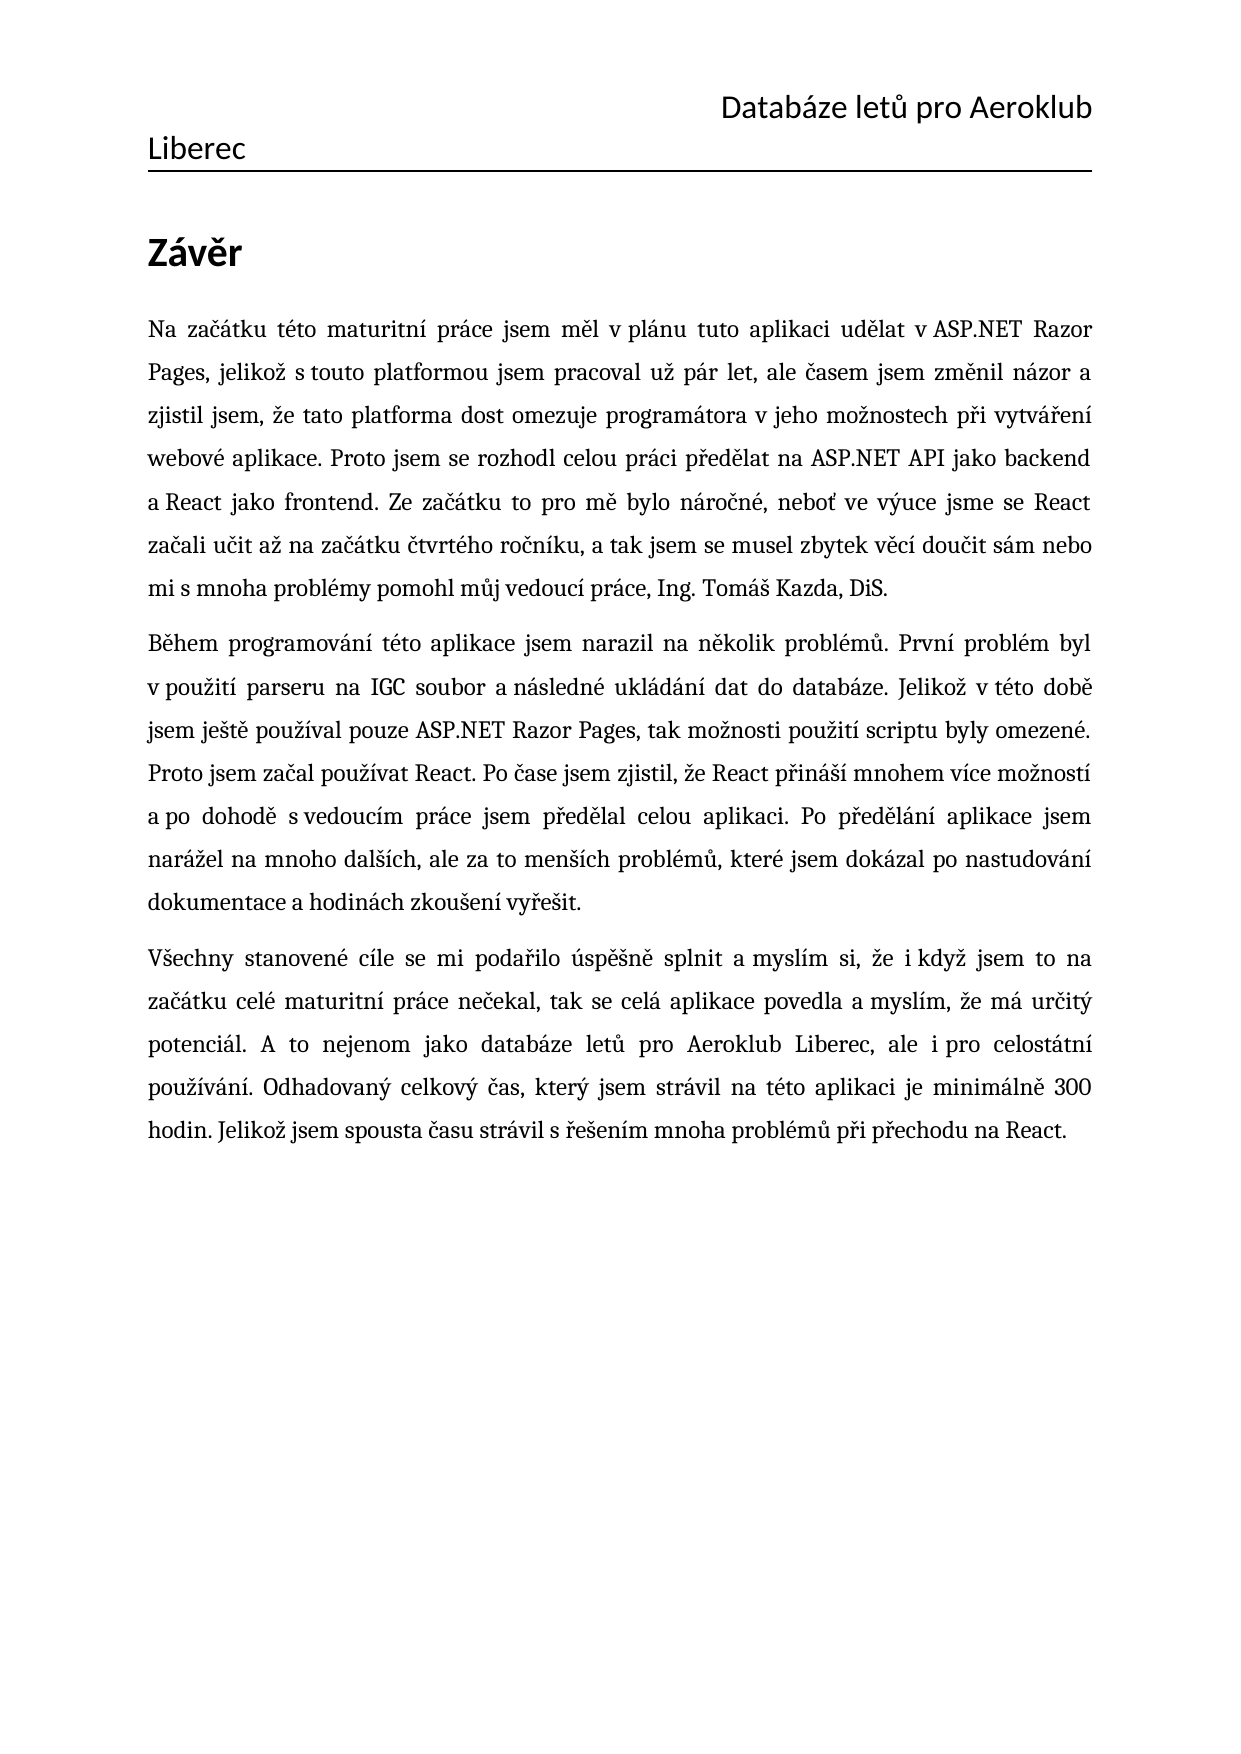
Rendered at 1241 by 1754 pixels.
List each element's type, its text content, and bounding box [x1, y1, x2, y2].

text Na začátku této maturitní práce jsem měl v plánu tuto aplikaci udělat v ASP.NET Razor Pages, jelikož s touto platformou jsem pracoval už pár let, ale časem jsem změnil názor a zjistil jsem, že tato platforma dost omezuje programátora v jeho možnostech při vytváření webové aplikace. Proto jsem se rozhodl celou práci předělat na ASP.NET API jako backend a React jako frontend. Ze začátku to pro mě bylo náročné, neboť ve výuce jsme se React začali učit až na začátku čtvrtého ročníku, a tak jsem se musel zbytek věcí doučit sám nebo mi s mnoha problémy pomohl můj vedoucí práce, Ing. Tomáš Kazda, DiS. [148, 315, 1092, 602]
text Závěr [148, 226, 1092, 277]
text Během programování této aplikace jsem narazil na několik problémů. První problém byl v použití parseru na IGC soubor a následné ukládání dat do databáze. Jelikož v této době jsem ještě používal pouze ASP.NET Razor Pages, tak možnosti použití scriptu byly omezené. Proto jsem začal používat React. Po čase jsem zjistil, že React přináší mnohem více možností a po dohodě s vedoucím práce jsem předělal celou aplikaci. Po předělání aplikace jsem narážel na mnoho dalších, ale za to menších problémů, které jsem dokázal po nastudování dokumentace a hodinách zkoušení vyřešit. [148, 629, 1092, 917]
text Všechny stanovené cíle se mi podařilo úspěšně splnit a myslím si, že i když jsem to na začátku celé maturitní práce nečekal, tak se celá aplikace povedla a myslím, že má určitý potenciál. A to nejenom jako databáze letů pro Aeroklub Liberec, ale i pro celostátní používání. Odhadovaný celkový čas, který jsem strávil na této aplikaci je minimálně 300 hodin. Jelikož jsem spousta času strávil s řešením mnoha problémů při přechodu na React. [148, 944, 1092, 1145]
